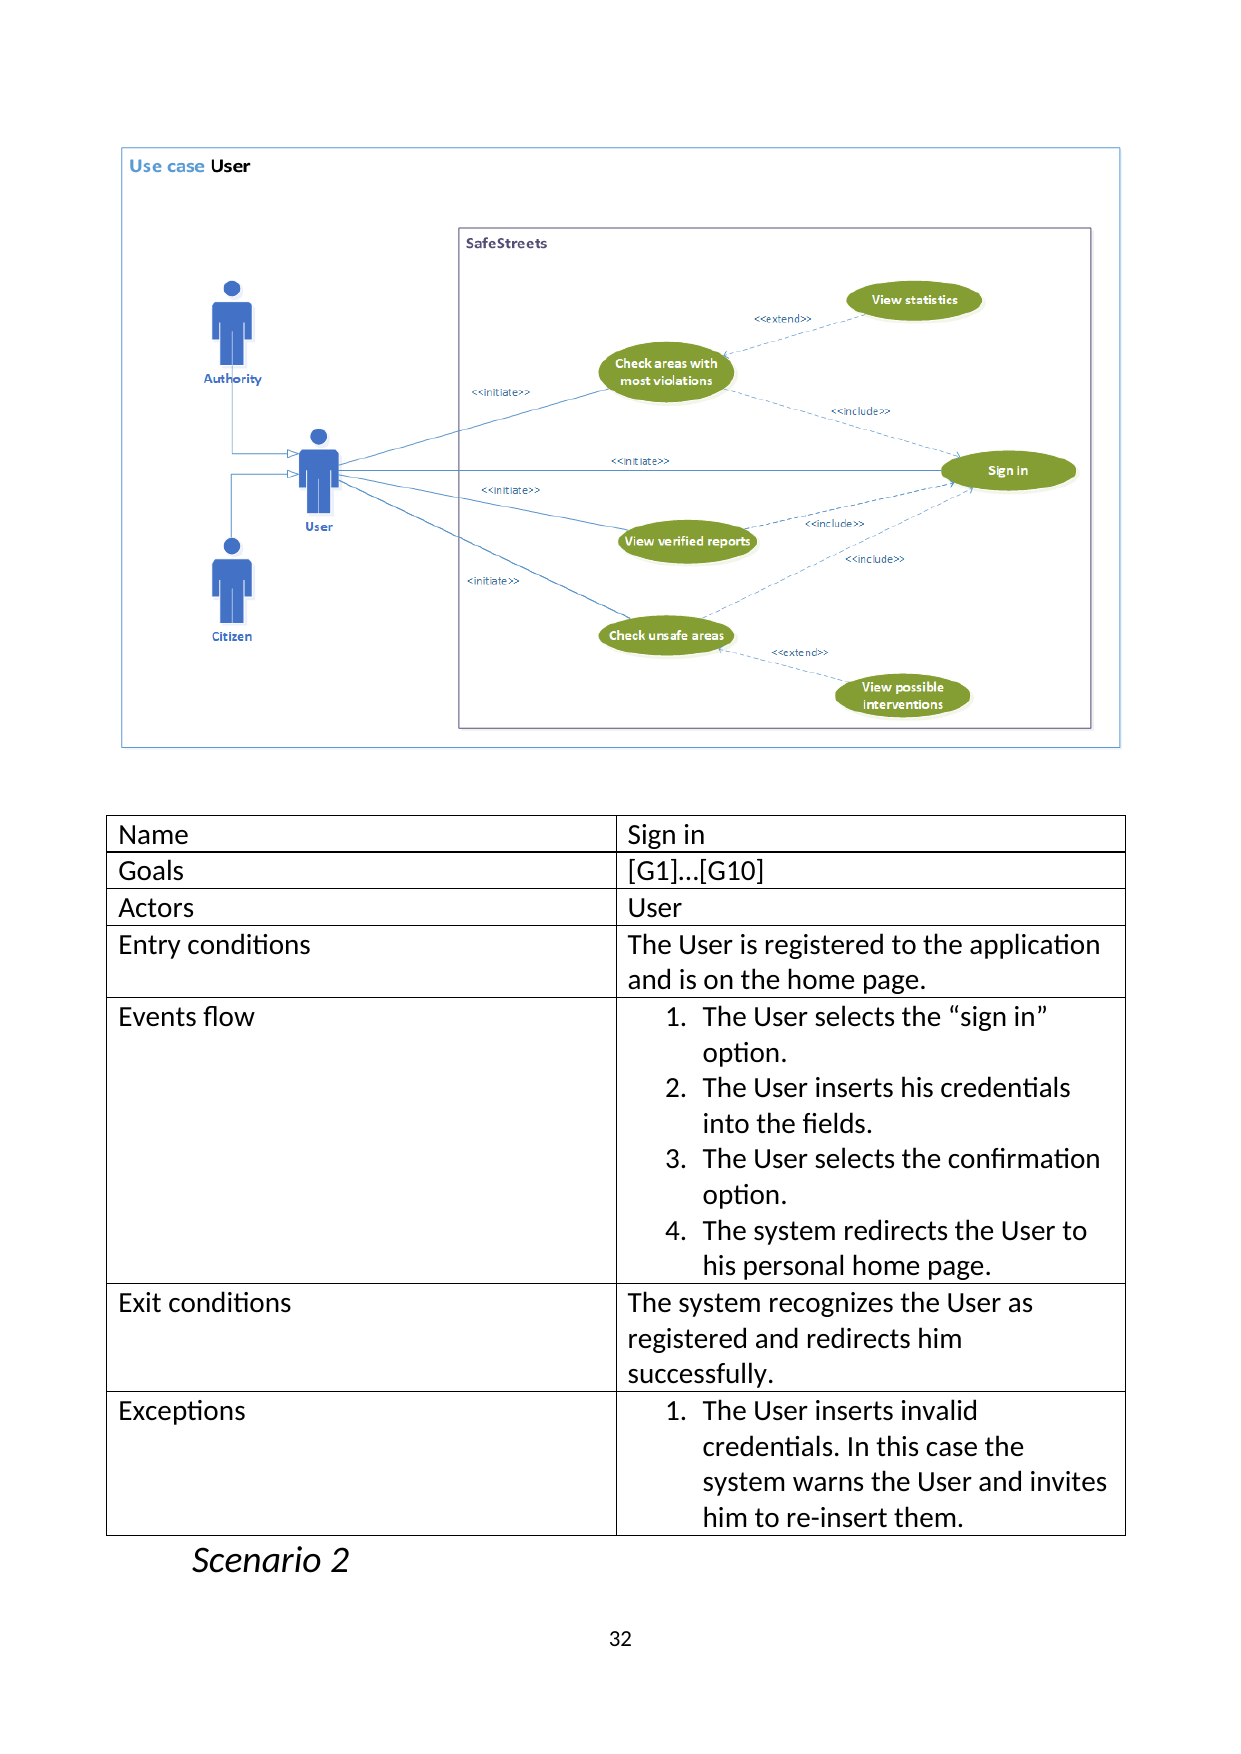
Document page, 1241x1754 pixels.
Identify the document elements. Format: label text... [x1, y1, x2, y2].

table_cell The User is registered to the application and is on the home page. [617, 926, 1125, 997]
table_header Sign in [617, 816, 1125, 851]
table_cell The User selects the “sign in” option. The User inserts his credentials into the fields. The User selects the confirmation option. The system redirects the User to his personal home page. [617, 998, 1125, 1283]
table_cell Exit conditions [107, 1284, 616, 1391]
text Scenario 2 [192, 1536, 1122, 1581]
table_cell Goals [107, 853, 616, 888]
table_header Name [107, 816, 616, 851]
table_cell The User inserts invalid credentials. In this case the system warns the User and invites him to re-insert them. [617, 1392, 1125, 1534]
table_cell [G1]…[G10] [617, 853, 1125, 888]
table_cell The system recognizes the User as registered and redirects him successfully. [617, 1284, 1125, 1391]
table_cell Entry conditions [107, 926, 616, 997]
picture [118, 147, 1123, 750]
table_cell Exceptions [107, 1392, 616, 1534]
table_cell User [617, 889, 1125, 925]
table_cell Actors [107, 889, 616, 925]
table_cell Events flow [107, 998, 616, 1283]
